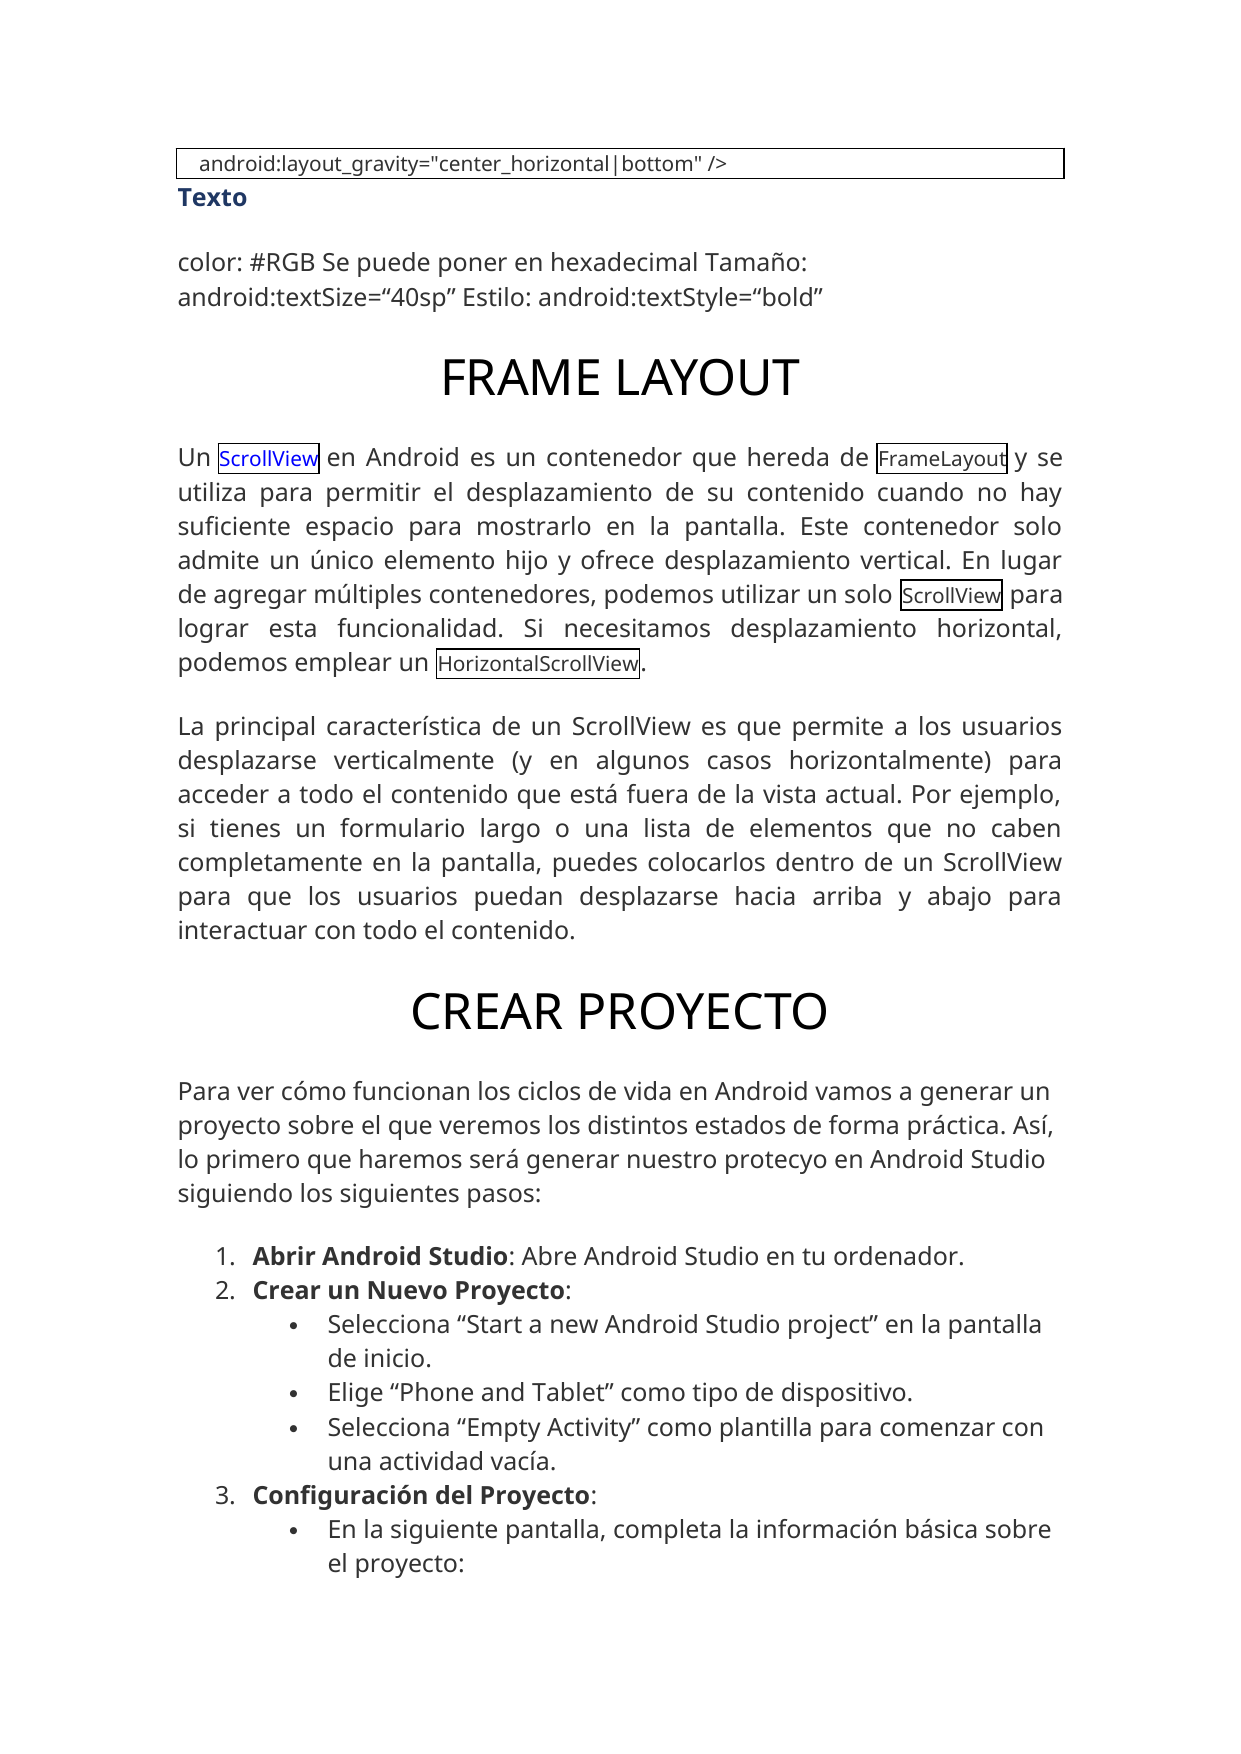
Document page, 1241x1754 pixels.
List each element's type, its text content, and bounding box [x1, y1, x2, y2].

list En la siguiente pantalla, completa la información básica sobre el proyecto: [290, 1511, 1063, 1579]
subtitle Frame Layout [177, 342, 1063, 411]
list Crear un Nuevo Proyecto: [215, 1273, 1063, 1307]
list Selecciona “Empty Activity” como plantilla para comenzar con una actividad vacía. [290, 1409, 1063, 1477]
list Selecciona “Start a new Android Studio project” en la pantalla de inicio. [290, 1307, 1063, 1375]
text Para ver cómo funcionan los ciclos de vida en Android vamos a generar un proyecto sobre el que veremos los distintos estados de forma práctica. Así, lo primero que haremos será generar nuestro protecyo en Android Studio siguiendo los siguientes pasos: [177, 1073, 1063, 1210]
list Elige “Phone and Tablet” como tipo de dispositivo. [290, 1375, 1063, 1409]
text La principal característica de un ScrollView es que permite a los usuarios desplazarse verticalmente (y en algunos casos horizontalmente) para acceder a todo el contenido que está fuera de la vista actual. Por ejemplo, si tienes un formulario largo o una lista de elementos que no caben completamente en la pantalla, puedes colocarlos dentro de un ScrollView para que los usuarios puedan desplazarse hacia arriba y abajo para interactuar con todo el contenido. [177, 708, 1063, 947]
text android:layout_gravity="center_horizontal|bottom" /> [177, 149, 1063, 178]
text Crear proyecto [177, 976, 1063, 1044]
subtitle Texto [177, 179, 1063, 213]
text color: #RGB Se puede poner en hexadecimal Tamaño: android:textSize=“40sp” Estilo: android:textStyle=“bold” [177, 245, 1063, 313]
list Configuración del Proyecto: [215, 1477, 1063, 1511]
text Un ScrollView en Android es un contenedor que hereda de FrameLayout y se utiliza para permitir el desplazamiento de su contenido cuando no hay suficiente espacio para mostrarlo en la pantalla. Este contenedor solo admite un único elemento hijo y ofrece desplazamiento vertical. En lugar de agregar múltiples contenedores, podemos utilizar un solo ScrollView para lograr esta funcionalidad. Si necesitamos desplazamiento horizontal, podemos emplear un HorizontalScrollView. [177, 440, 1063, 679]
list Abrir Android Studio: Abre Android Studio en tu ordenador. [215, 1239, 1063, 1273]
